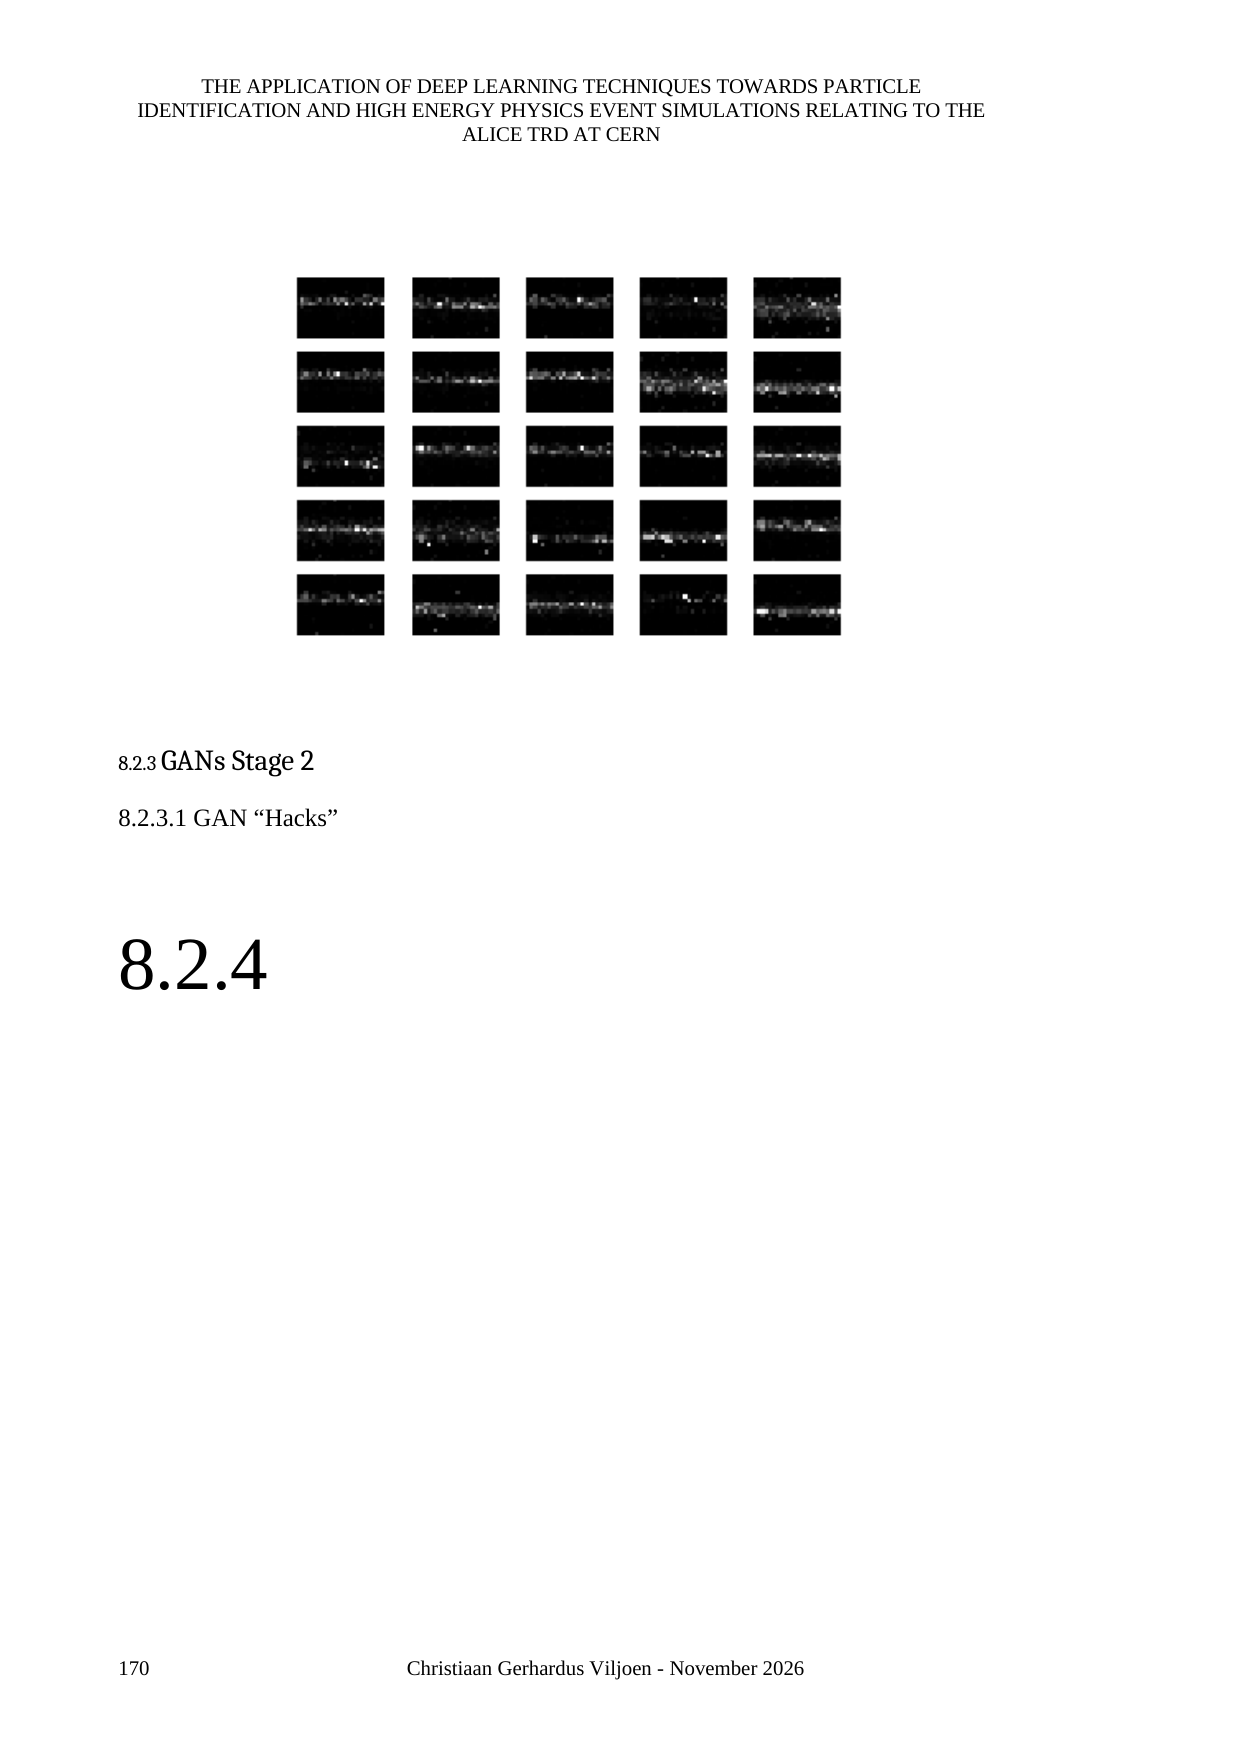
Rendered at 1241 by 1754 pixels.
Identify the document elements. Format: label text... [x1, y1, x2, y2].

subtitle GANs Stage 2 [118, 744, 1004, 778]
picture [205, 220, 917, 695]
subtitle GAN “Hacks” [118, 803, 1004, 832]
